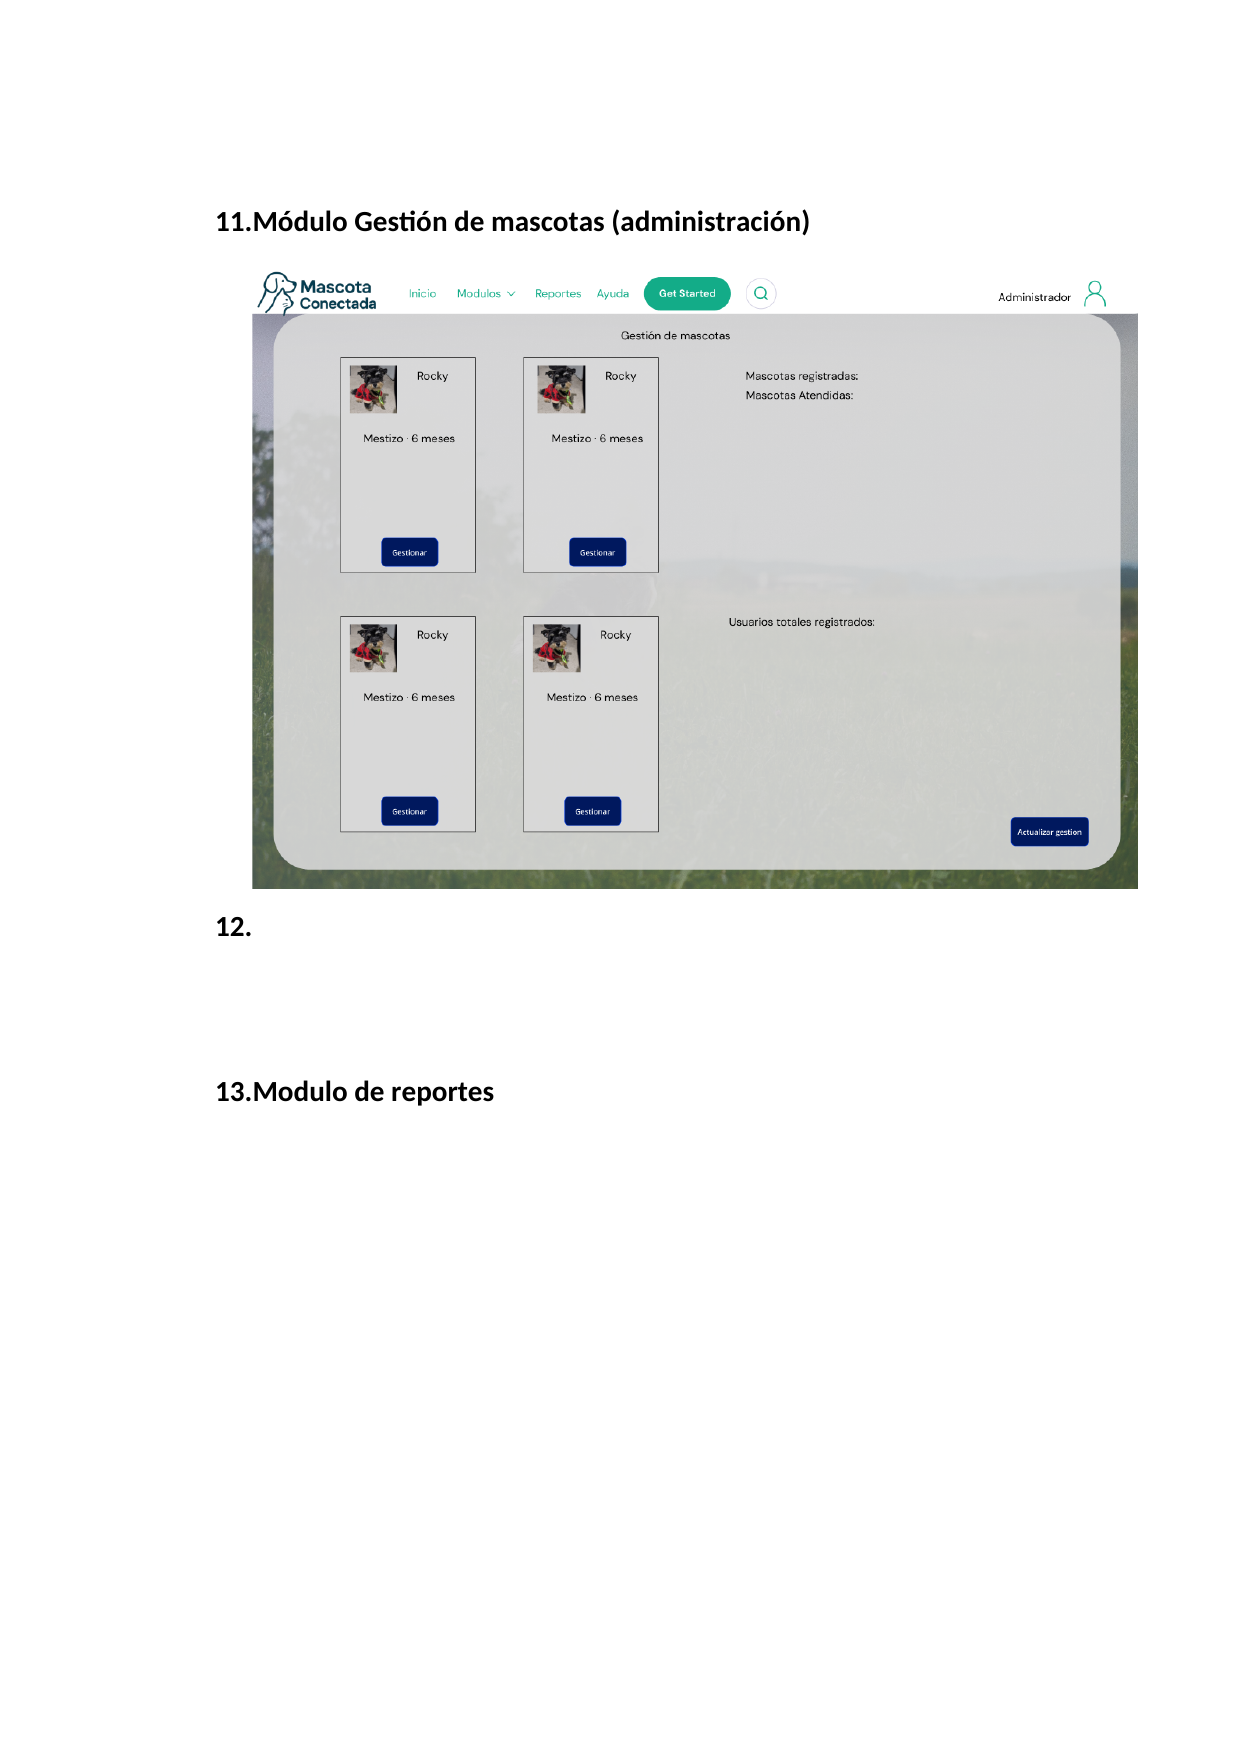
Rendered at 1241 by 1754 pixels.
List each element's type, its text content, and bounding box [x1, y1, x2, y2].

list Módulo Gestión de mascotas (administración) [215, 203, 1063, 238]
list Modulo de reportes [215, 1073, 1063, 1109]
picture [252, 257, 1138, 889]
